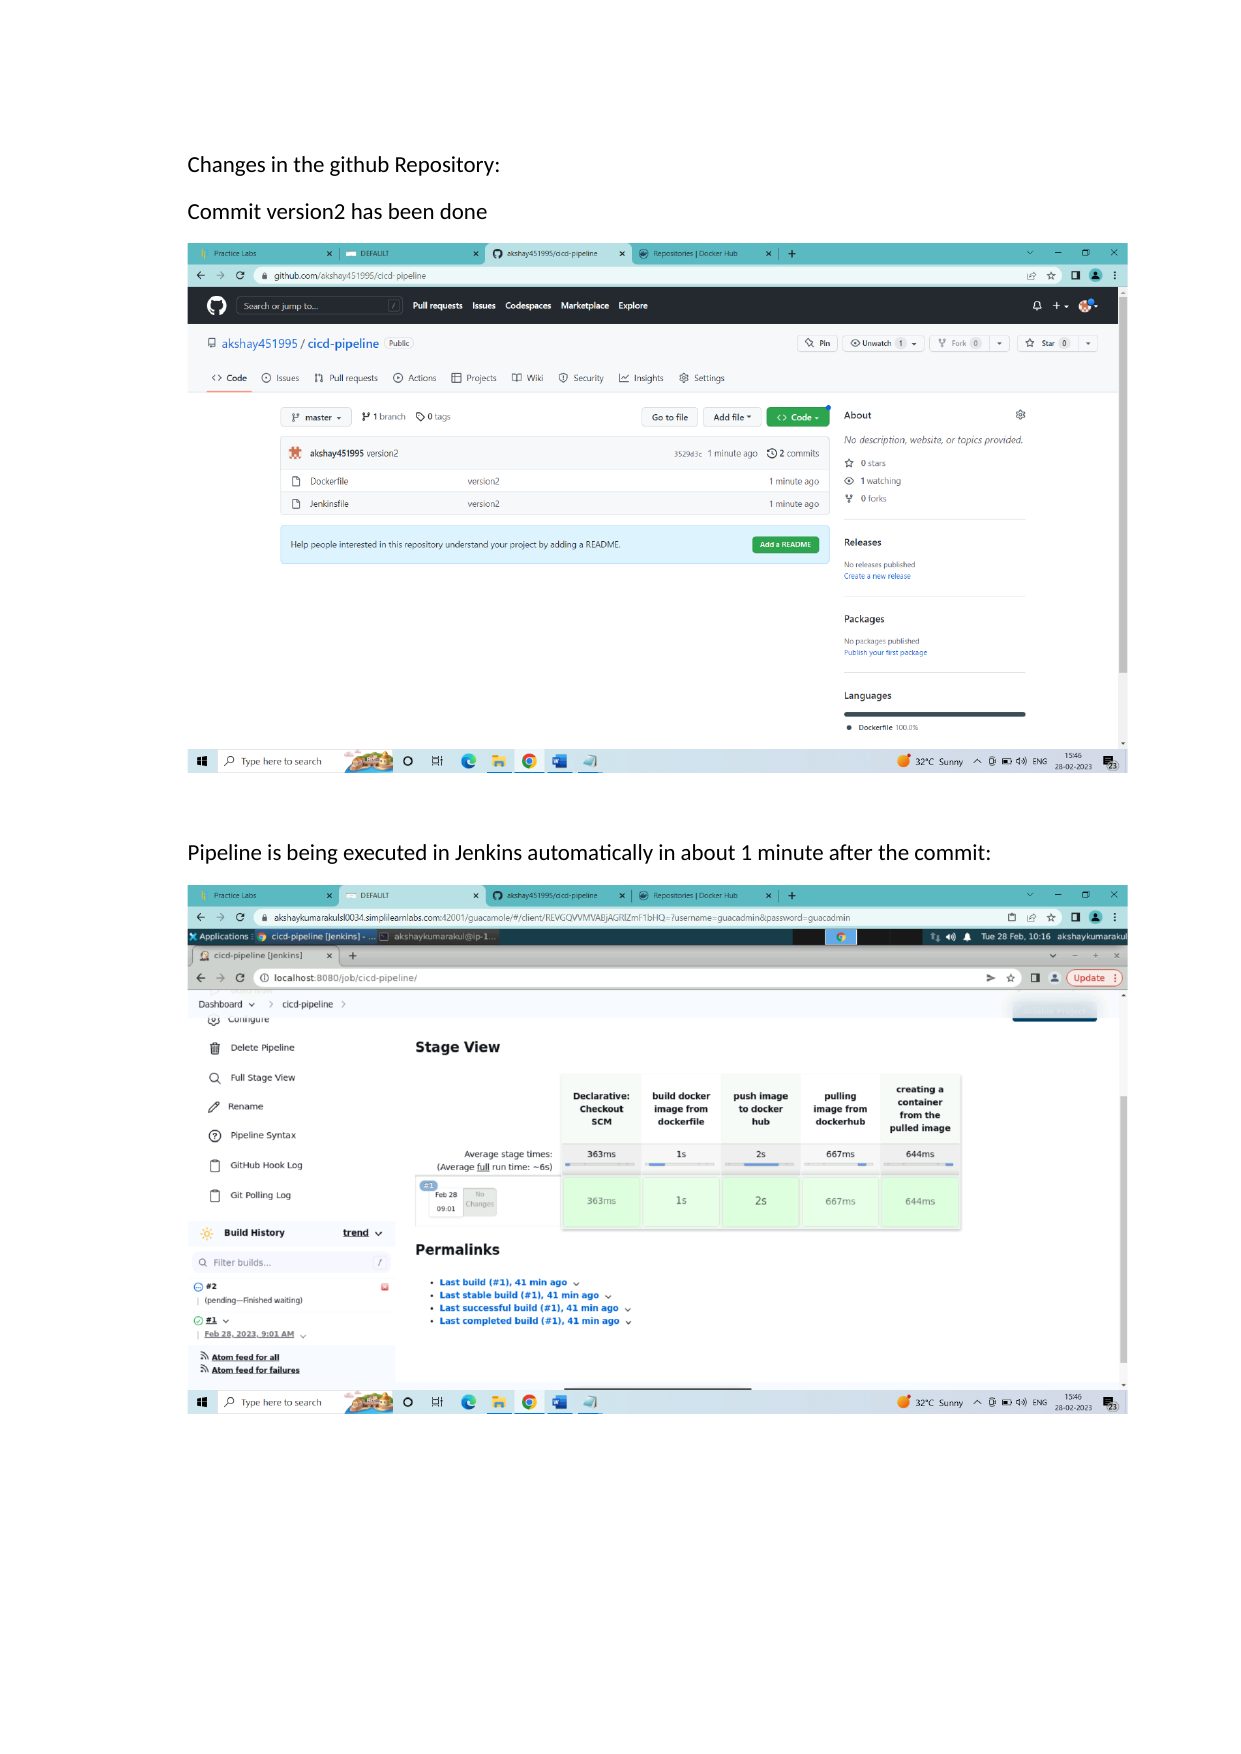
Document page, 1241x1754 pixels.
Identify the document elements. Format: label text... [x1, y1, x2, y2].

picture [187, 243, 1128, 773]
picture [187, 885, 1128, 1414]
text Changes in the github Repository: [187, 150, 1090, 178]
text Pipeline is being executed in Jenkins automatically in about 1 minute after the commit: [187, 838, 1090, 866]
text Commit version2 has been done [187, 197, 1090, 225]
